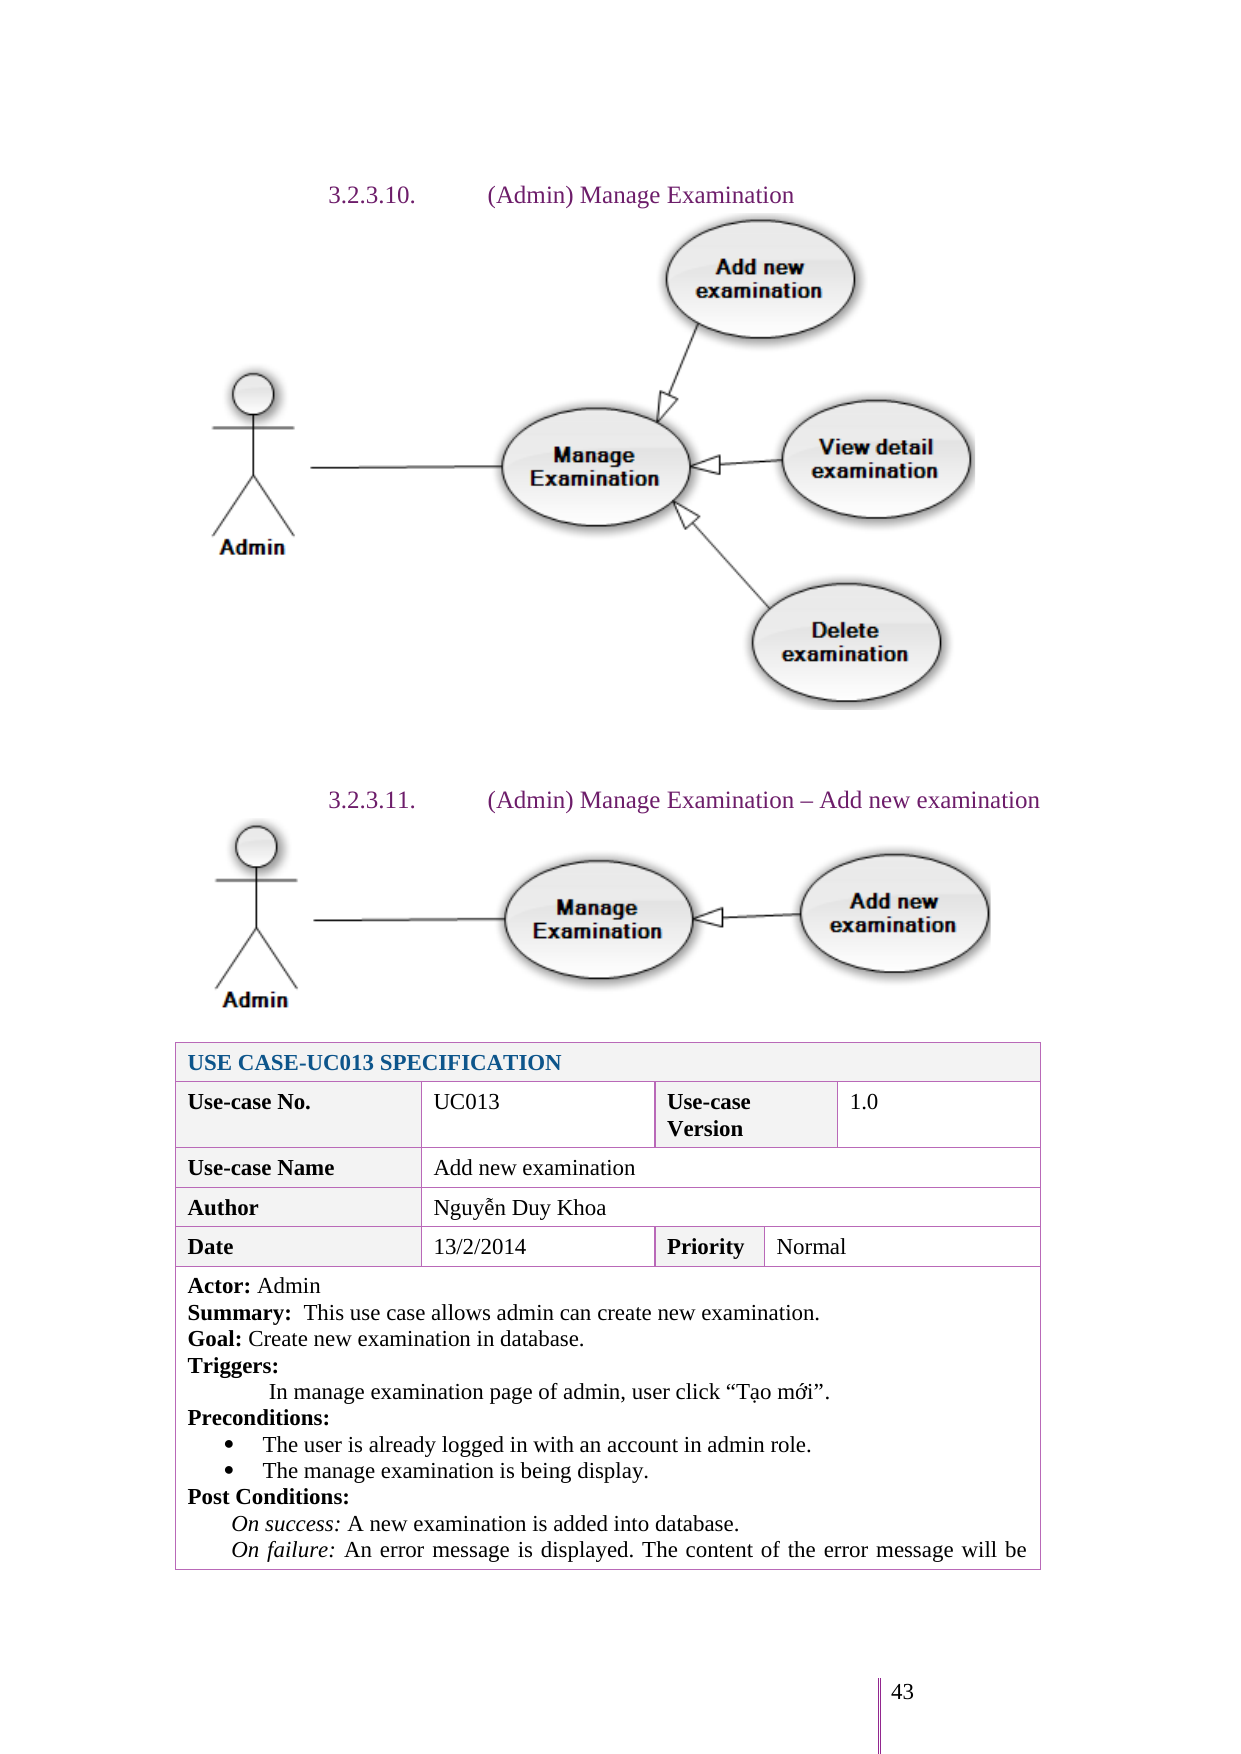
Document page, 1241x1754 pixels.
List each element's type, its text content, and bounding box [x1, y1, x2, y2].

table_cell Use-case Name [176, 1148, 421, 1187]
table_cell Use-case No. [176, 1082, 421, 1147]
subtitle (Admin) Manage Examination – Add new examination [328, 786, 1053, 814]
table_cell Use-case Version [656, 1082, 837, 1147]
subtitle (Admin) Manage Examination [328, 180, 1053, 209]
table_header USE CASE-UC013 SPECIFICATION [176, 1043, 1040, 1081]
picture [187, 818, 991, 1017]
table_cell Author [176, 1188, 421, 1226]
table_cell Priority [656, 1227, 764, 1266]
picture [187, 213, 976, 710]
table_cell Normal [765, 1227, 1040, 1266]
table_cell Add new examination [422, 1148, 1040, 1187]
table_cell 13/2/2014 [422, 1227, 654, 1266]
table_cell 1.0 [838, 1082, 1040, 1147]
table_cell Date [176, 1227, 421, 1266]
table_cell UC013 [422, 1082, 654, 1147]
table_cell Nguyễn Duy Khoa [422, 1188, 1040, 1226]
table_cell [176, 1267, 1040, 1568]
